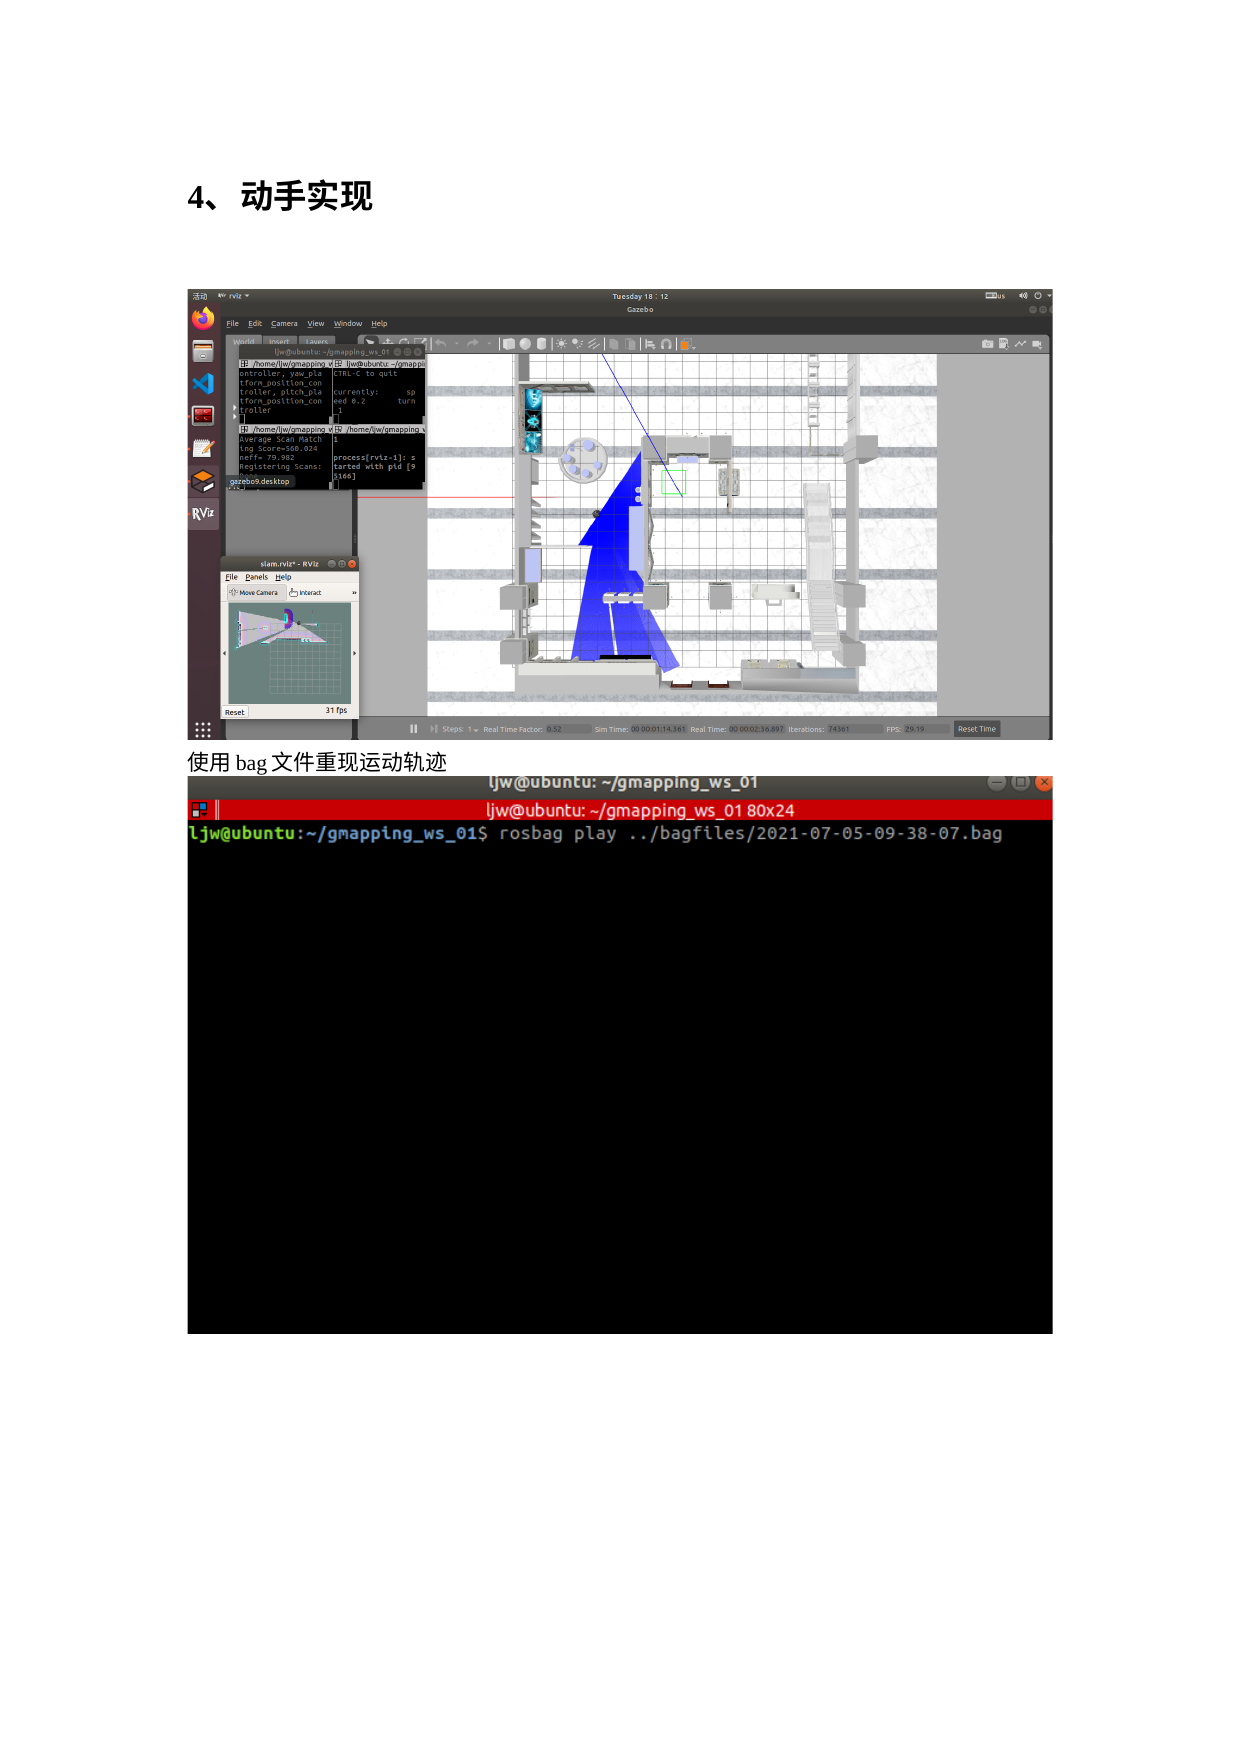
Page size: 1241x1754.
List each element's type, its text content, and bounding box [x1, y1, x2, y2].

text 使用bag文件重现运动轨迹 [187, 744, 1053, 776]
subtitle 动手实现 [187, 162, 1053, 227]
picture [187, 776, 1053, 1334]
picture [187, 289, 1053, 740]
